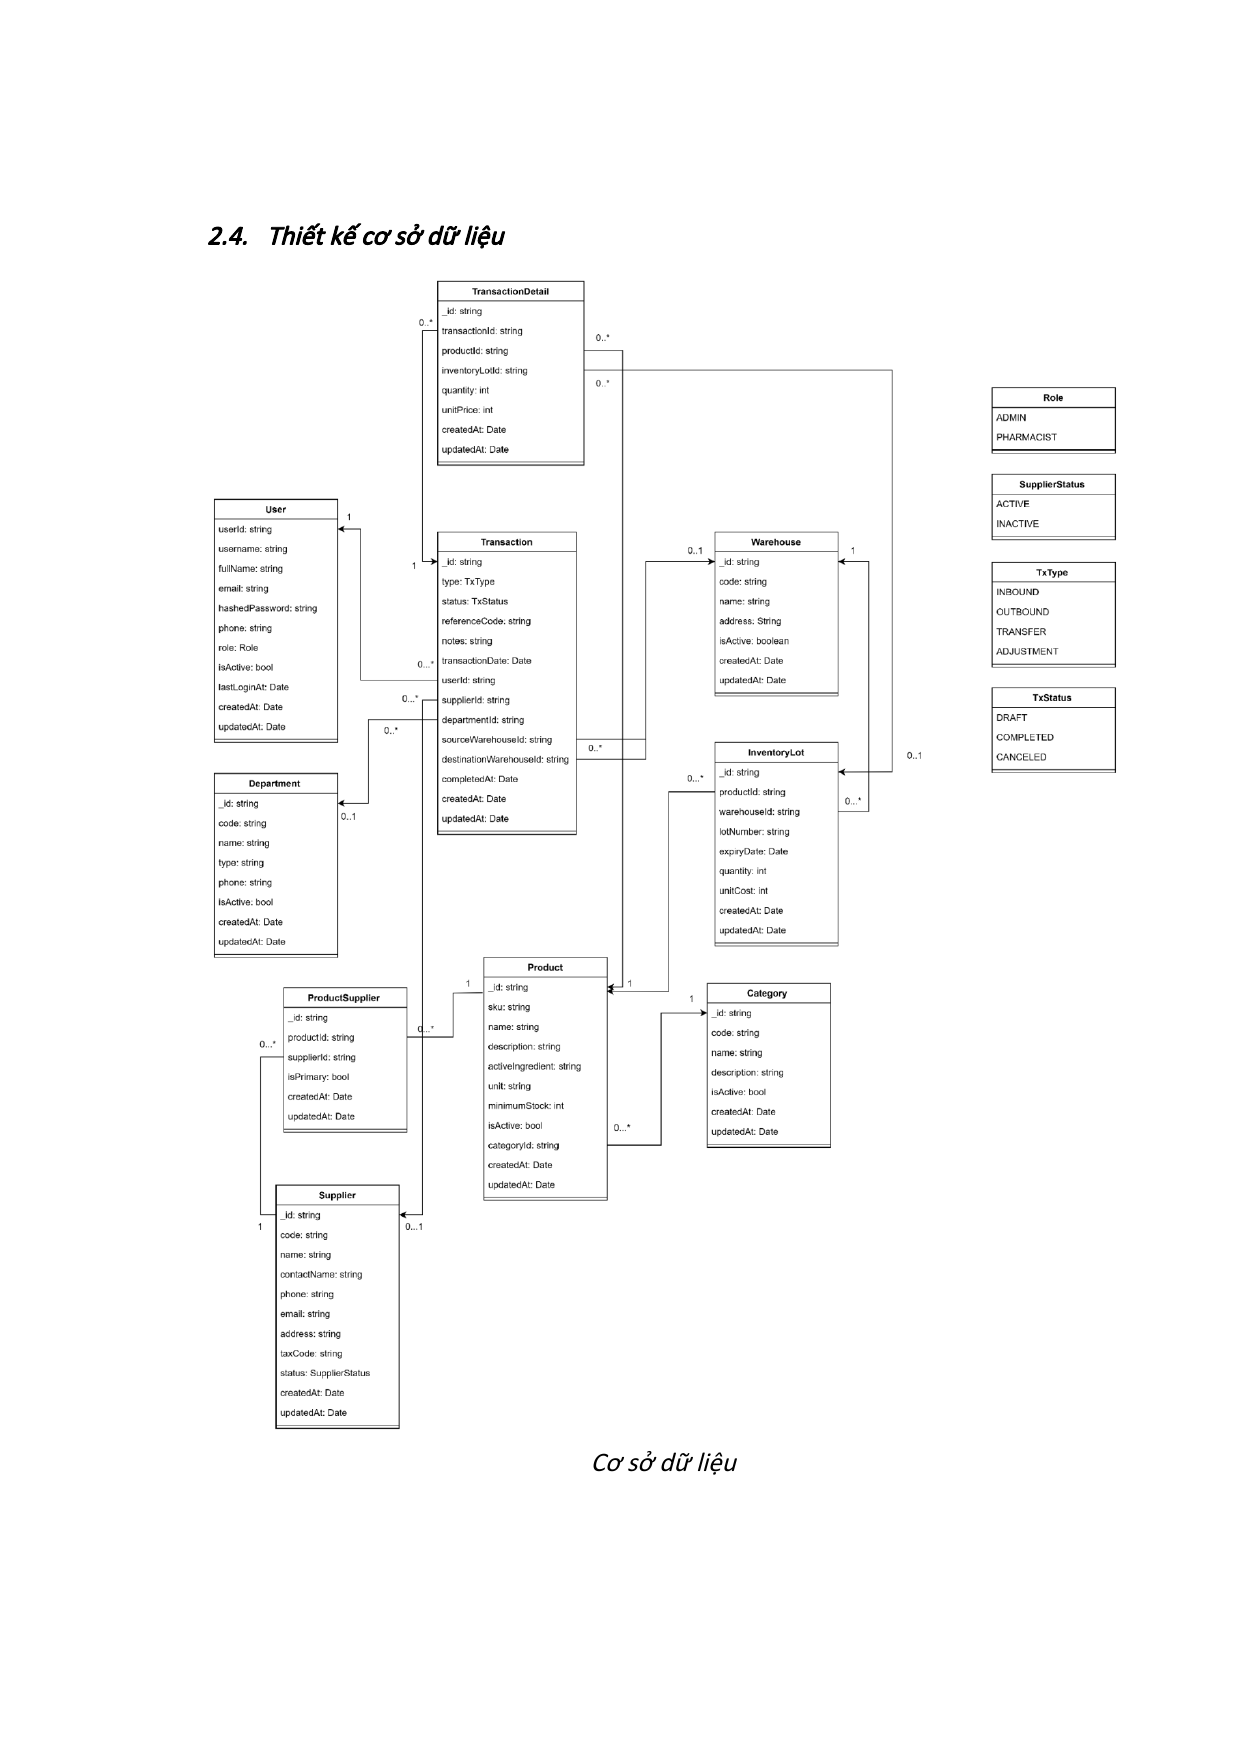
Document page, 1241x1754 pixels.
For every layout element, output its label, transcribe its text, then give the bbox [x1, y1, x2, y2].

subtitle Thiết kế cơ sở dữ liệu [207, 218, 1122, 251]
picture [206, 273, 1123, 1436]
text Cơ sở dữ liệu [207, 1446, 1122, 1479]
